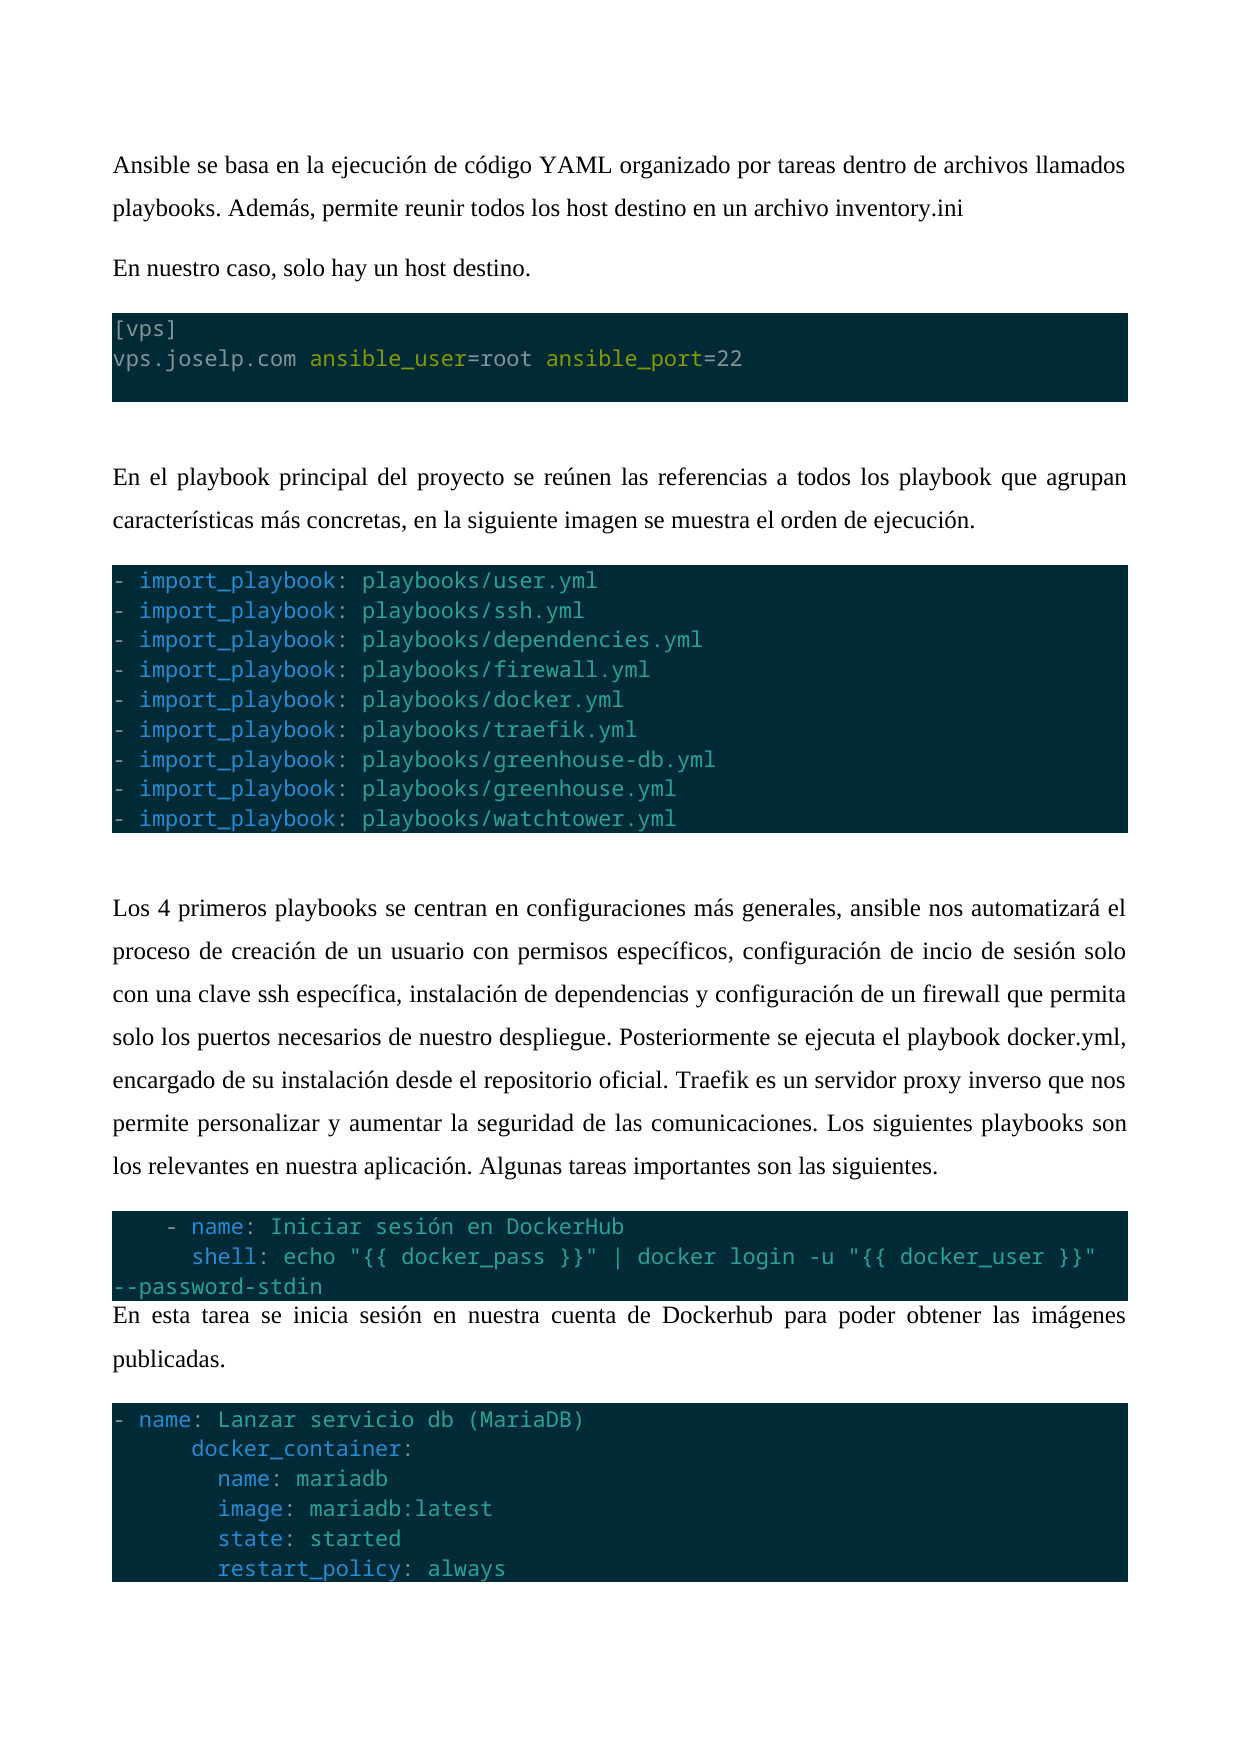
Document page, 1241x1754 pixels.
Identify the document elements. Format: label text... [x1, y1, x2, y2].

text - import_playbook: playbooks/dependencies.yml [112, 624, 1128, 654]
text - import_playbook: playbooks/greenhouse-db.yml [112, 743, 1128, 773]
text - import_playbook: playbooks/ssh.yml [112, 594, 1128, 624]
text - import_playbook: playbooks/docker.yml [112, 684, 1128, 714]
text state: started [112, 1523, 1128, 1552]
text Ansible se basa en la ejecución de código YAML organizado por tareas dentro de archivos llamados playbooks. Además, permite reunir todos los host destino en un archivo inventory.ini [112, 150, 1128, 222]
text shell: echo "{{ docker_pass }}" | docker login -u "{{ docker_user }}" --password-stdin [112, 1241, 1128, 1301]
text - import_playbook: playbooks/user.yml [112, 565, 1128, 594]
text - import_playbook: playbooks/watchtower.yml [112, 803, 1128, 833]
text [vps] [112, 313, 1128, 342]
text En nuestro caso, solo hay un host destino. [112, 253, 1128, 282]
text vps.joselp.com ansible_user=root ansible_port=22 [112, 342, 1128, 372]
text - import_playbook: playbooks/traefik.yml [112, 714, 1128, 743]
text - import_playbook: playbooks/greenhouse.yml [112, 773, 1128, 803]
text restart_policy: always [112, 1552, 1128, 1582]
text docker_container: [112, 1433, 1128, 1463]
text - import_playbook: playbooks/firewall.yml [112, 654, 1128, 684]
text En esta tarea se inicia sesión en nuestra cuenta de Dockerhub para poder obtener las imágenes publicadas. [112, 1301, 1128, 1372]
text En el playbook principal del proyecto se reúnen las referencias a todos los playbook que agrupan características más concretas, en la siguiente imagen se muestra el orden de ejecución. [112, 462, 1128, 534]
text image: mariadb:latest [112, 1493, 1128, 1523]
text - name: Iniciar sesión en DockerHub [112, 1211, 1128, 1241]
text name: mariadb [112, 1463, 1128, 1493]
text - name: Lanzar servicio db (MariaDB) [112, 1403, 1128, 1433]
text Los 4 primeros playbooks se centran en configuraciones más generales, ansible nos automatizará el proceso de creación de un usuario con permisos específicos, configuración de incio de sesión solo con una clave ssh específica, instalación de dependencias y configuración de un firewall que permita solo los puertos necesarios de nuestro despliegue. Posteriormente se ejecuta el playbook docker.yml, encargado de su instalación desde el repositorio oficial. Traefik es un servidor proxy inverso que nos permite personalizar y aumentar la seguridad de las comunicaciones. Los siguientes playbooks son los relevantes en nuestra aplicación. Algunas tareas importantes son las siguientes. [112, 893, 1128, 1180]
